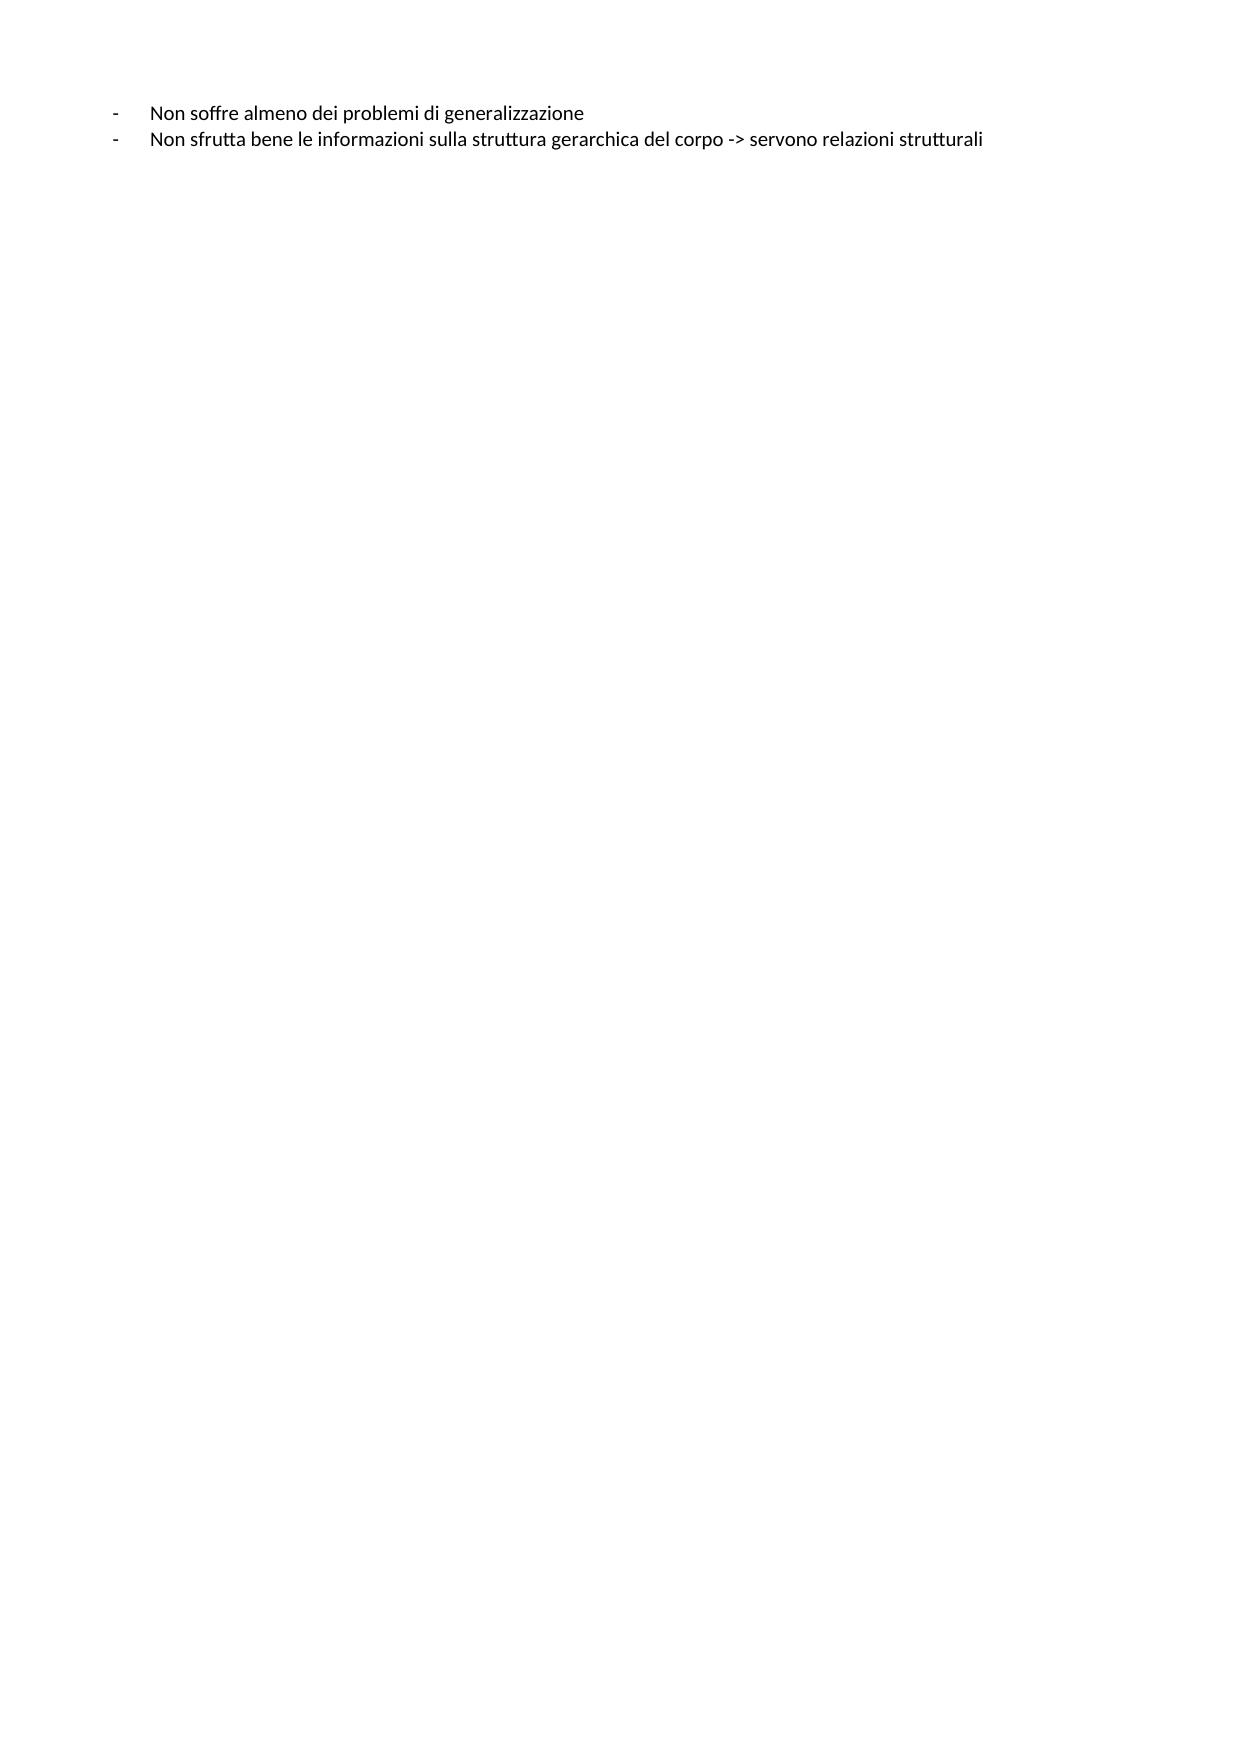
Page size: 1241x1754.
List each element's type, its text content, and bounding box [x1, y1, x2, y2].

list Non soffre almeno dei problemi di generalizzazione [112, 100, 1165, 126]
list Non sfrutta bene le informazioni sulla struttura gerarchica del corpo -> servono relazioni strutturali [112, 126, 1165, 151]
